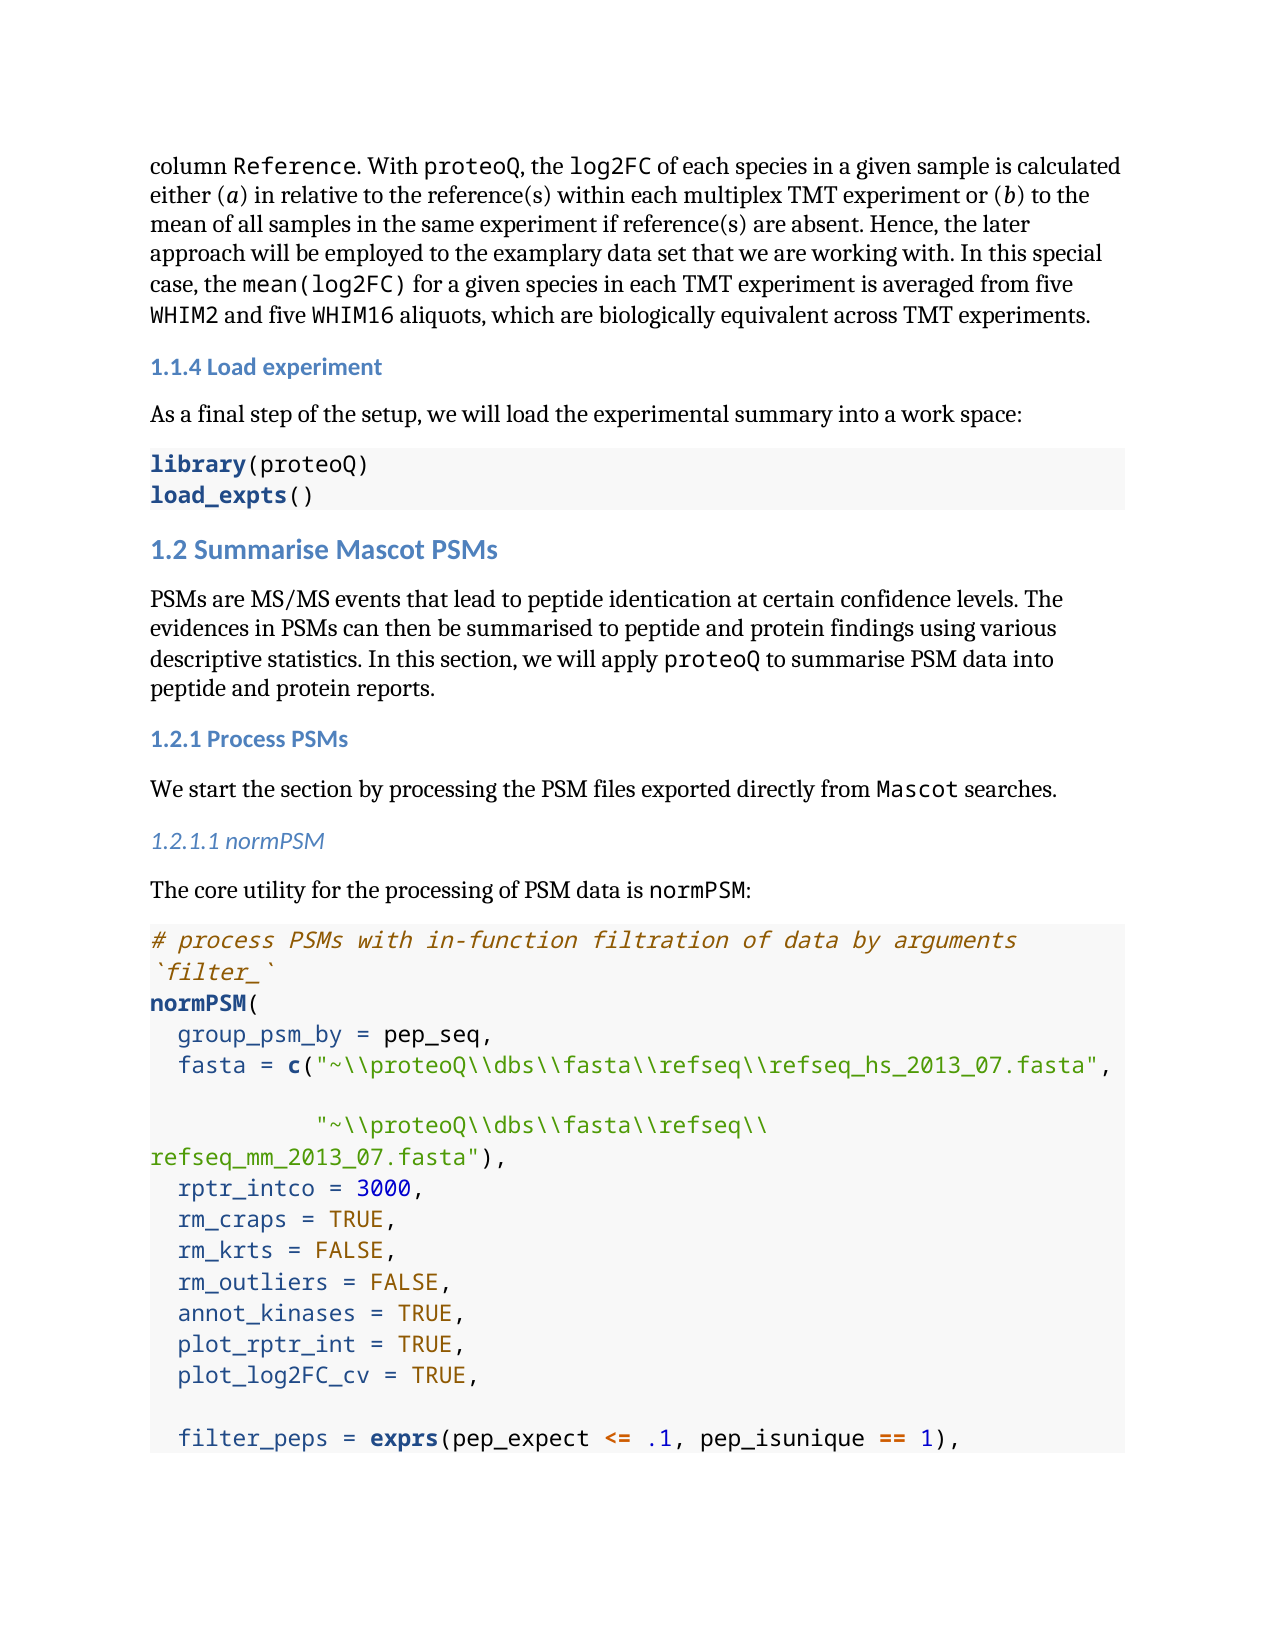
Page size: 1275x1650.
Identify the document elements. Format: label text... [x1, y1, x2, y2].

subtitle 1.2 Summarise Mascot PSMs [150, 531, 1125, 567]
text library(proteoQ) load_expts() [315, 448, 1125, 510]
text PSMs are MS/MS events that lead to peptide identication at certain confidence levels. The evidences in PSMs can then be summarised to peptide and protein findings using various descriptive statistics. In this section, we will apply proteoQ to summarise PSM data into peptide and protein reports. [150, 585, 1125, 703]
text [150, 150, 1125, 330]
subtitle 1.2.1 Process PSMs [150, 724, 1125, 754]
text As a final step of the setup, we will load the experimental summary into a work space: [150, 400, 1125, 429]
text We start the section by processing the PSM files exported directly from Mascot searches. [150, 773, 1125, 804]
subtitle 1.1.4 Load experiment [150, 351, 1125, 381]
text The core utility for the processing of PSM data is normPSM: [150, 874, 1125, 906]
subtitle 1.2.1.1 normPSM [150, 825, 1125, 856]
